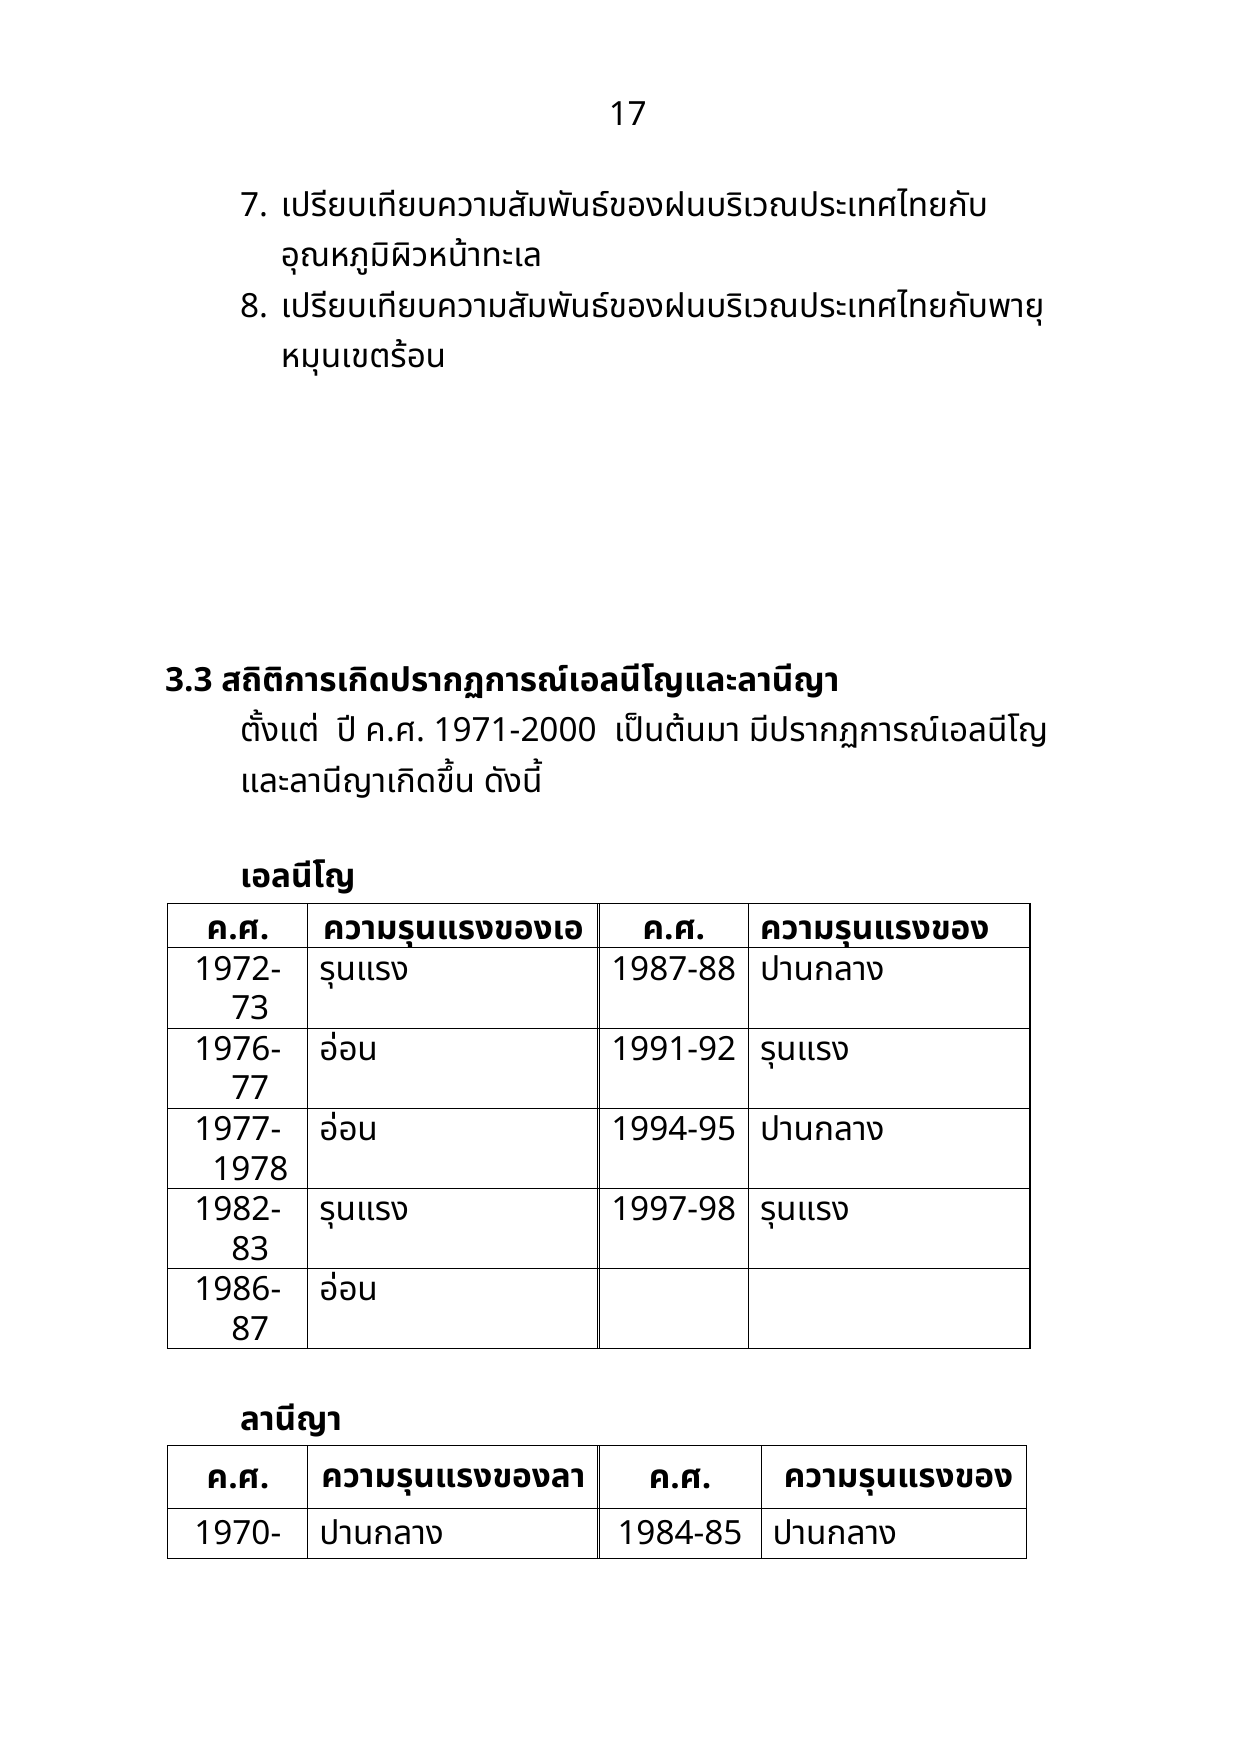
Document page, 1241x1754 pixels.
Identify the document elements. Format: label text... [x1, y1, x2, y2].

table_cell อ่อน [308, 1109, 597, 1188]
table_cell [600, 1269, 748, 1348]
table_header ความรุนแรงของลานีญา [308, 1446, 597, 1508]
table_header ค.ศ. [168, 1446, 307, 1508]
table_cell ปานกลาง [762, 1509, 1026, 1557]
table_cell 1972-73 [168, 948, 307, 1027]
table_cell 1982-83 [168, 1189, 307, 1268]
list เอลนีโญ [240, 852, 1090, 903]
table_cell รุนแรง [308, 948, 597, 1027]
table_cell ปานกลาง [308, 1509, 597, 1557]
list เปรียบเทียบความสัมพันธ์ของฝนบริเวณประเทศไทยกับพายุหมุนเขตร้อน [240, 282, 1090, 383]
table_header ความรุนแรงของเอลนีโญ [308, 904, 597, 947]
table_header ค.ศ. [168, 904, 307, 947]
list ตั้งแต่ ปี ค.ศ. 1971-2000 เป็นต้นมา มีปรากฏการณ์เอลนีโญและลานีญาเกิดขึ้น ดังนี้ [240, 706, 1090, 807]
table_header ค.ศ. [600, 904, 748, 947]
table_cell 1987-88 [600, 948, 748, 1027]
table_header ความรุนแรงของลานีญา [762, 1446, 1026, 1508]
table_cell 1970-71 [168, 1509, 307, 1557]
table_cell ปานกลาง [749, 1109, 1029, 1188]
table_cell รุนแรง [749, 1189, 1029, 1268]
list เปรียบเทียบความสัมพันธ์ของฝนบริเวณประเทศไทยกับอุณหภูมิผิวหน้าทะเล [240, 181, 1090, 282]
table_header ความรุนแรงของเอลนีโญ โญโญโญ [749, 904, 1029, 947]
list ลานีญา [240, 1395, 1090, 1445]
table_cell 1994-95 [600, 1109, 748, 1188]
table_cell 1991-92 [600, 1029, 748, 1108]
table_cell ปานกลาง [749, 948, 1029, 1027]
table_cell [749, 1269, 1029, 1348]
table_cell อ่อน [308, 1029, 597, 1108]
table_cell รุนแรง [308, 1189, 597, 1268]
table_cell 1984-85 [600, 1509, 761, 1557]
table_cell 1977-1978 [168, 1109, 307, 1188]
table_cell 1976-77 [168, 1029, 307, 1108]
table_cell 1997-98 [600, 1189, 748, 1268]
table_cell อ่อน [308, 1269, 597, 1348]
list 3.3 สถิติการเกิดปรากฏการณ์เอลนีโญและลานีญา [165, 655, 1090, 706]
table_cell 1986-87 [168, 1269, 307, 1348]
table_cell รุนแรง [749, 1029, 1029, 1108]
table_header ค.ศ. [600, 1446, 761, 1508]
